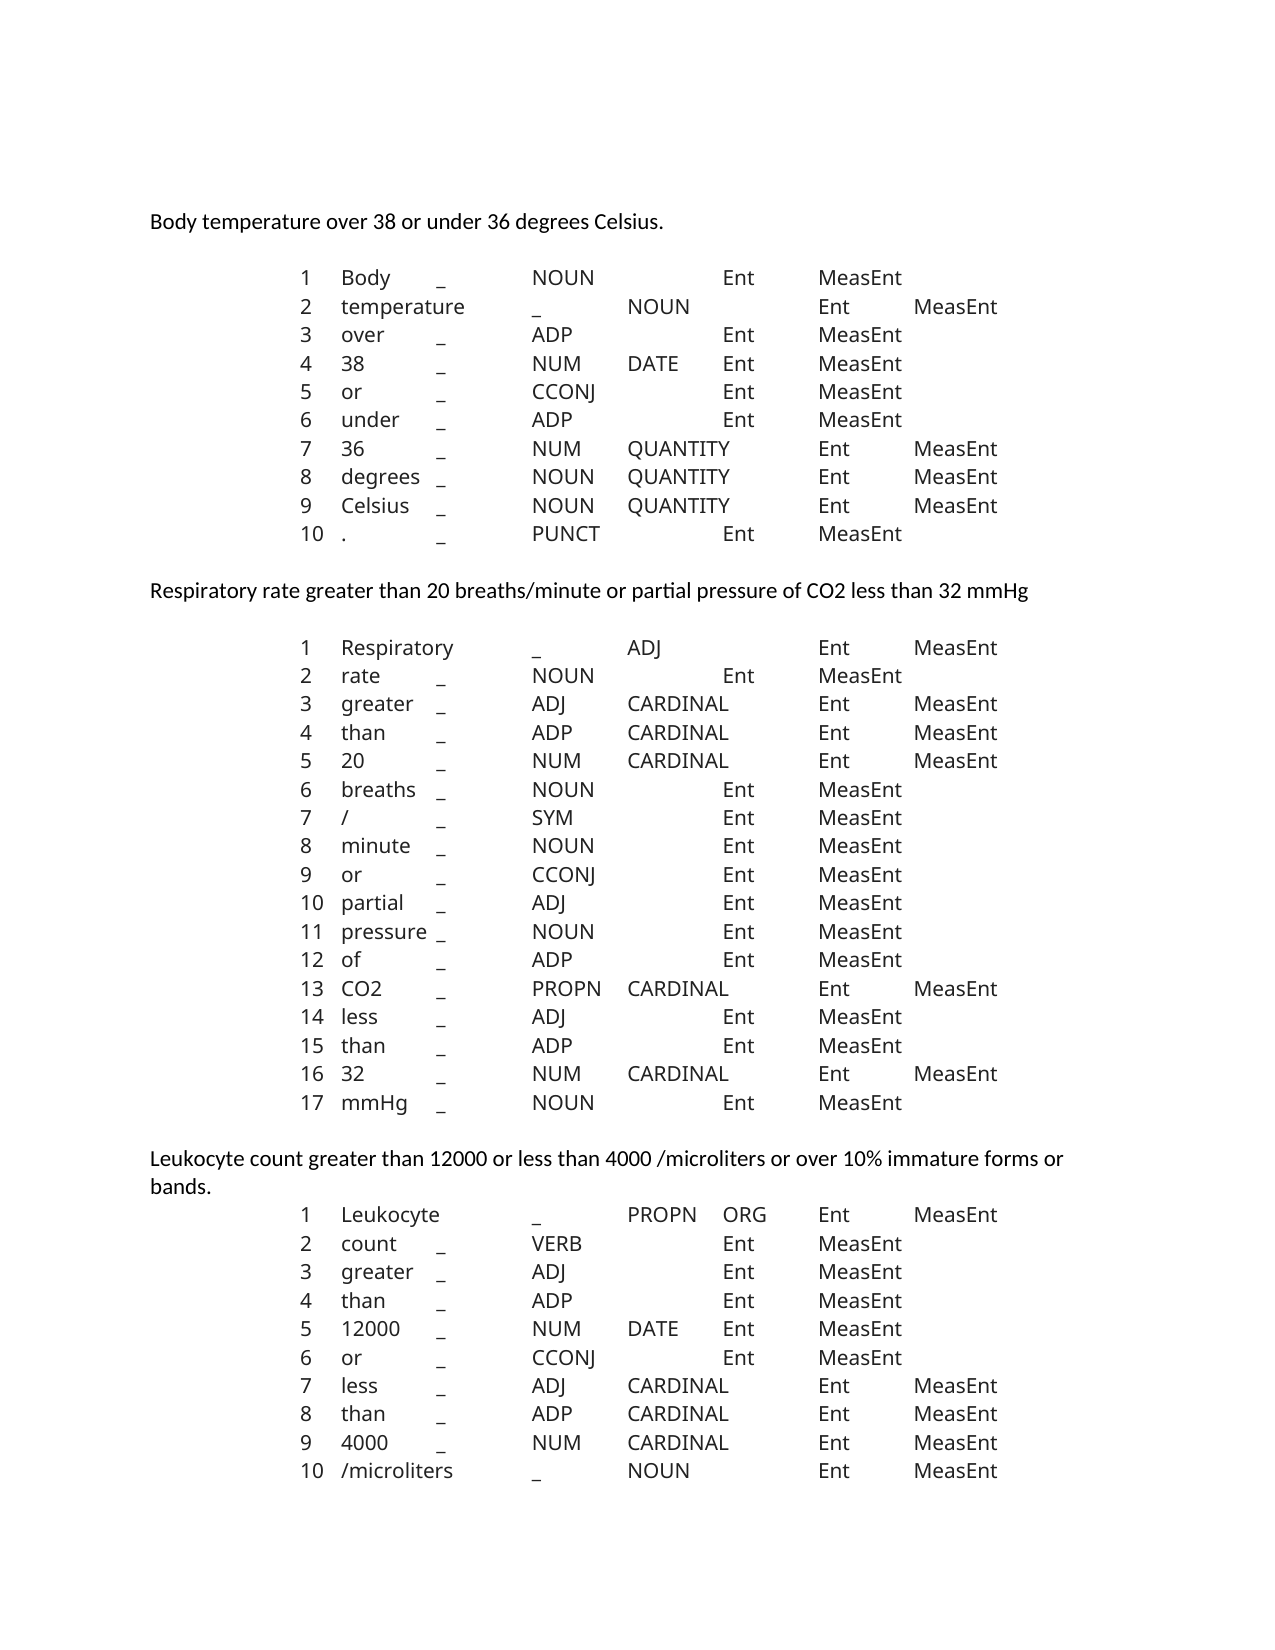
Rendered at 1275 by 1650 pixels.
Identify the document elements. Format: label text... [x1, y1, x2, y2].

text 5 12000 _ NUM DATE Ent MeasEnt [300, 1314, 1125, 1343]
text 16 32 _ NUM CARDINAL Ent MeasEnt [300, 1059, 1125, 1088]
text 15 than _ ADP Ent MeasEnt [300, 1031, 1125, 1059]
text 10 /microliters _ NOUN Ent MeasEnt [300, 1456, 1125, 1485]
text 4 than _ ADP CARDINAL Ent MeasEnt [300, 718, 1125, 746]
text 14 less _ ADJ Ent MeasEnt [300, 1002, 1125, 1031]
text 3 greater _ ADJ CARDINAL Ent MeasEnt [300, 689, 1125, 718]
text 3 over _ ADP Ent MeasEnt [300, 320, 1125, 349]
text 9 or _ CCONJ Ent MeasEnt [300, 860, 1125, 888]
text 10 . _ PUNCT Ent MeasEnt [300, 519, 1125, 548]
text 4 than _ ADP Ent MeasEnt [300, 1286, 1125, 1314]
text 9 4000 _ NUM CARDINAL Ent MeasEnt [300, 1428, 1125, 1456]
text 1 Respiratory _ ADJ Ent MeasEnt [300, 633, 1125, 661]
text 6 breaths _ NOUN Ent MeasEnt [300, 775, 1125, 803]
text 9 Celsius _ NOUN QUANTITY Ent MeasEnt [300, 491, 1125, 519]
text 2 count _ VERB Ent MeasEnt [300, 1229, 1125, 1257]
text 8 minute _ NOUN Ent MeasEnt [300, 832, 1125, 860]
text 5 20 _ NUM CARDINAL Ent MeasEnt [300, 746, 1125, 775]
text 7 / _ SYM Ent MeasEnt [300, 803, 1125, 832]
text 1 Leukocyte _ PROPN ORG Ent MeasEnt [300, 1201, 1125, 1229]
text Respiratory rate greater than 20 breaths/minute or partial pressure of CO2 less than 32 mmHg [150, 576, 1125, 604]
text 5 or _ CCONJ Ent MeasEnt [300, 377, 1125, 406]
text 8 degrees _ NOUN QUANTITY Ent MeasEnt [300, 462, 1125, 491]
text 3 greater _ ADJ Ent MeasEnt [300, 1257, 1125, 1286]
text 17 mmHg _ NOUN Ent MeasEnt [300, 1088, 1125, 1116]
text Body temperature over 38 or under 36 degrees Celsius. [150, 207, 1125, 235]
text 13 CO2 _ PROPN CARDINAL Ent MeasEnt [300, 974, 1125, 1002]
text 7 less _ ADJ CARDINAL Ent MeasEnt [300, 1371, 1125, 1399]
text 8 than _ ADP CARDINAL Ent MeasEnt [300, 1399, 1125, 1428]
text 4 38 _ NUM DATE Ent MeasEnt [300, 349, 1125, 377]
text 12 of _ ADP Ent MeasEnt [300, 945, 1125, 974]
text 10 partial _ ADJ Ent MeasEnt [300, 888, 1125, 917]
text 2 rate _ NOUN Ent MeasEnt [300, 661, 1125, 689]
text 6 or _ CCONJ Ent MeasEnt [300, 1343, 1125, 1371]
text Leukocyte count greater than 12000 or less than 4000 /microliters or over 10% immature forms or bands. [150, 1144, 1125, 1201]
text 6 under _ ADP Ent MeasEnt [300, 406, 1125, 434]
text 2 temperature _ NOUN Ent MeasEnt [300, 292, 1125, 320]
text 7 36 _ NUM QUANTITY Ent MeasEnt [300, 434, 1125, 462]
text 11 pressure _ NOUN Ent MeasEnt [300, 917, 1125, 945]
text 1 Body _ NOUN Ent MeasEnt [300, 263, 1125, 292]
